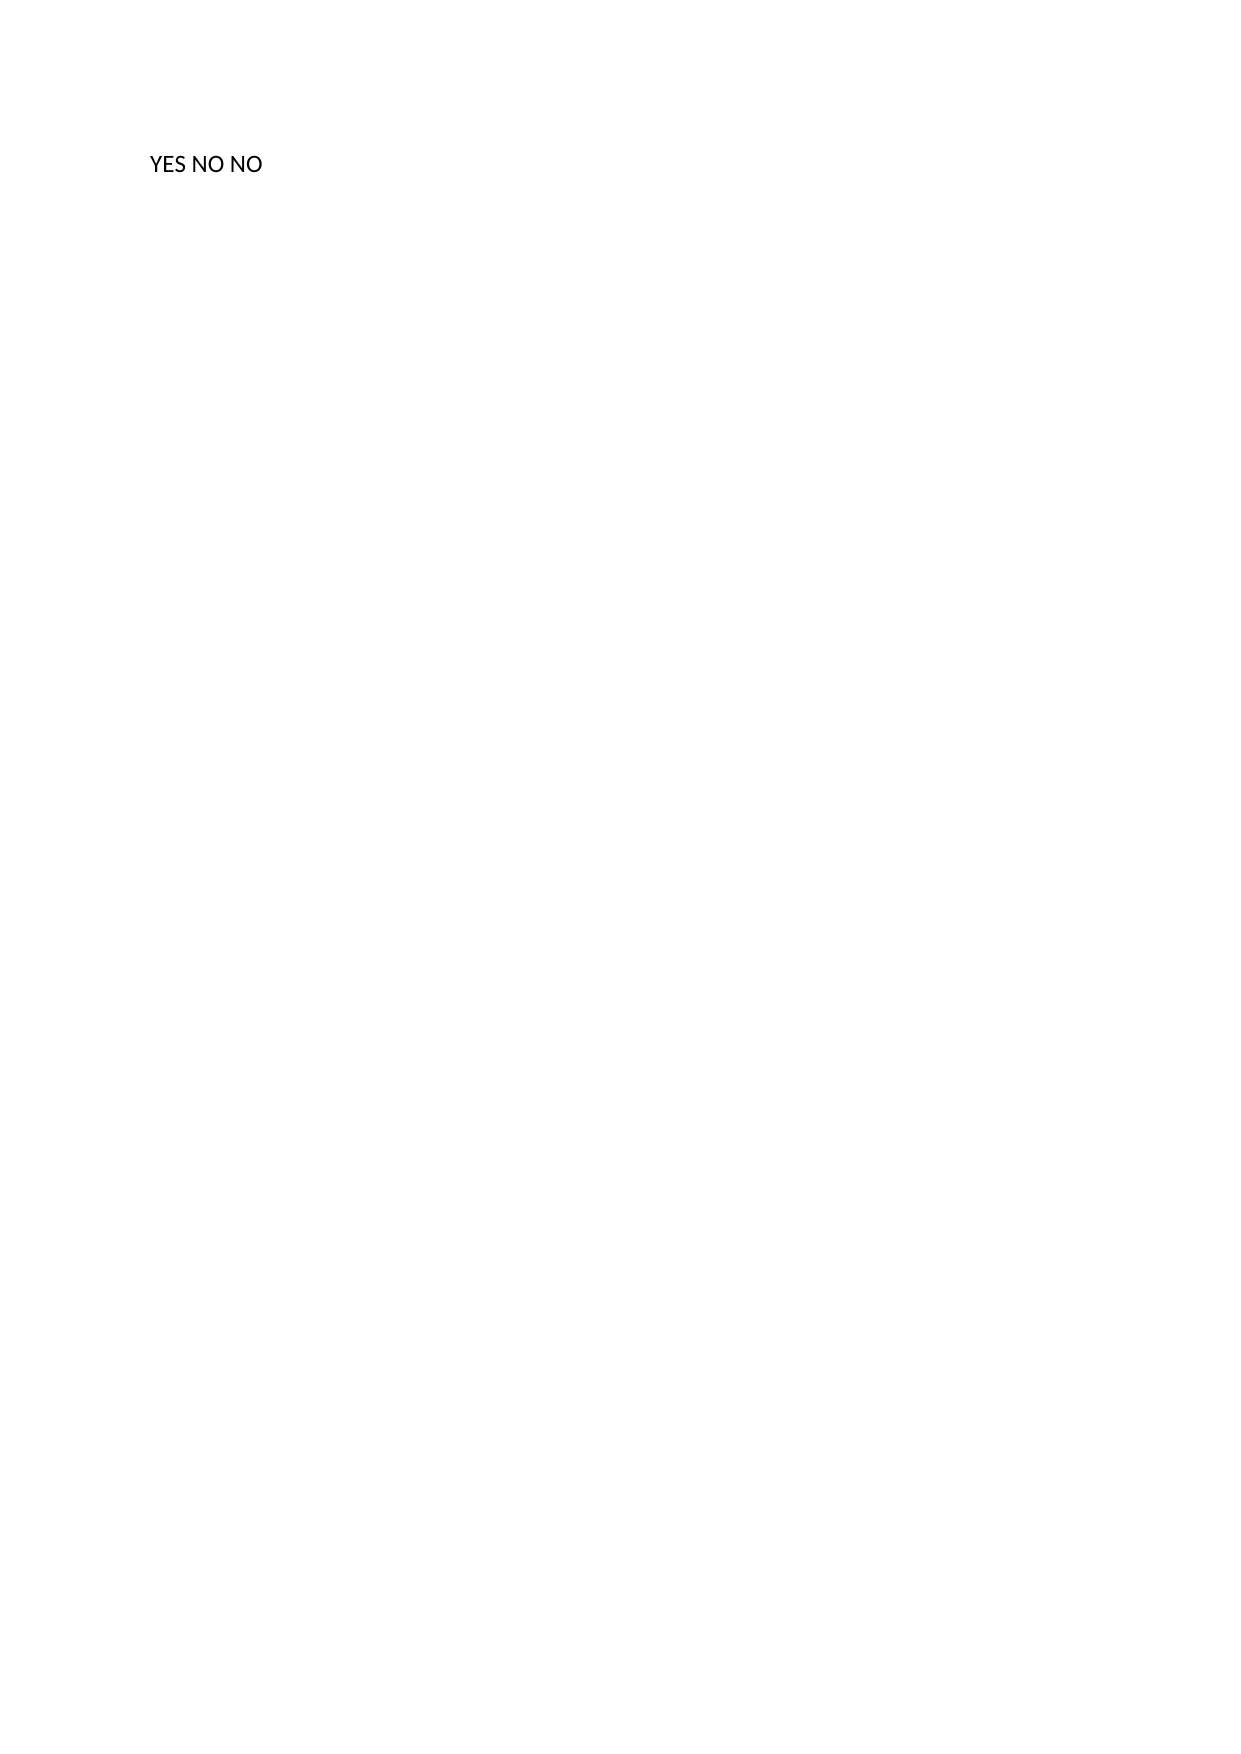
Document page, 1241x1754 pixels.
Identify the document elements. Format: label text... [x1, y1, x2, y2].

text YES NO NO [150, 148, 1128, 178]
